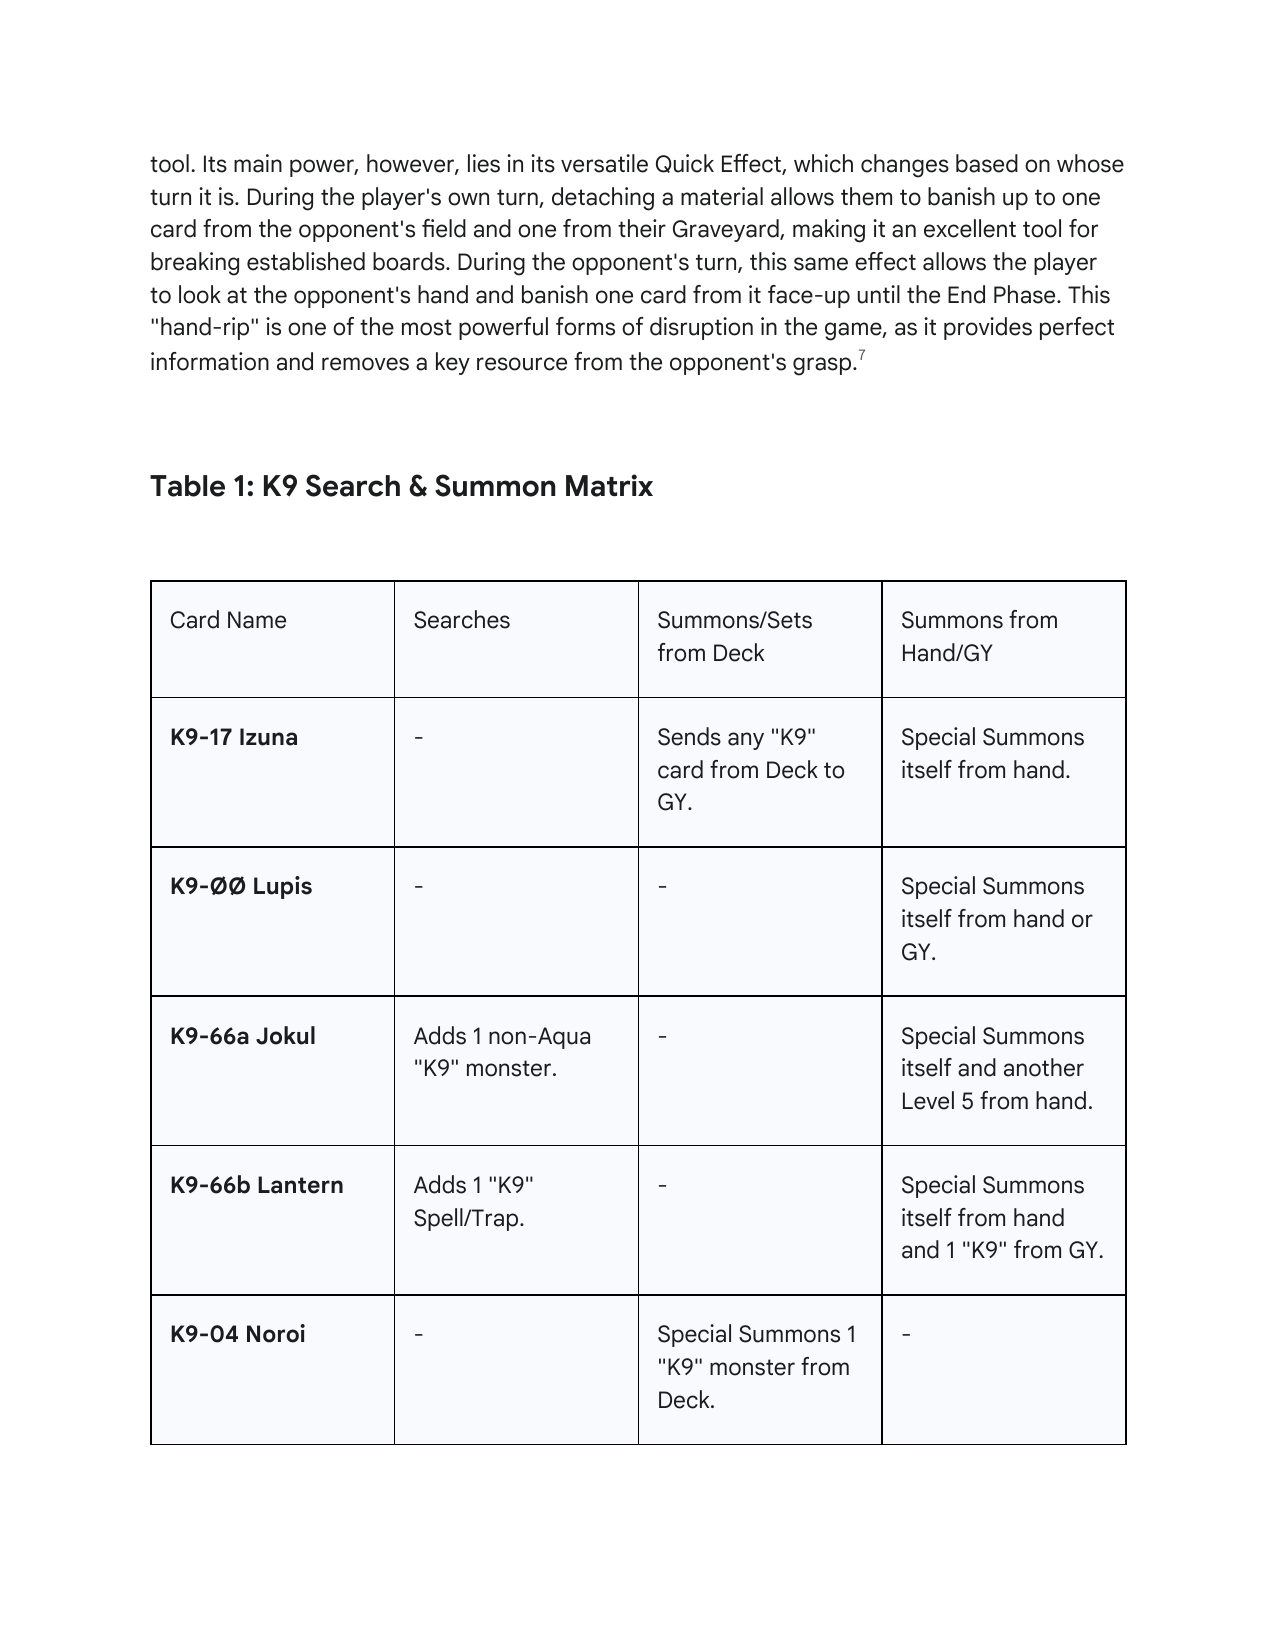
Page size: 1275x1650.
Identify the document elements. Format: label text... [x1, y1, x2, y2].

table_cell Special Summons itself from hand. [883, 698, 1125, 846]
table_header Summons from Hand/GY [883, 582, 1125, 697]
table_cell Special Summons itself from hand and 1 "K9" from GY. [883, 1146, 1125, 1294]
table_cell K9-04 Noroi [152, 1296, 394, 1443]
table_cell K9-17 Izuna [152, 698, 394, 846]
table_cell K9-66a Jokul [152, 997, 394, 1145]
table_cell - [639, 848, 881, 995]
table_cell Adds 1 "K9" Spell/Trap. [395, 1146, 638, 1294]
table_cell K9-66b Lantern [152, 1146, 394, 1294]
table_cell K9-ØØ Lupis [152, 848, 394, 995]
table_header Card Name [152, 582, 394, 697]
table_cell Special Summons itself and another Level 5 from hand. [883, 997, 1125, 1145]
table_cell - [639, 997, 881, 1145]
table_header Summons/Sets from Deck [639, 582, 881, 697]
table_cell - [395, 698, 638, 846]
table_cell - [639, 1146, 881, 1294]
table_cell Adds 1 non-Aqua "K9" monster. [395, 997, 638, 1145]
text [150, 150, 1125, 378]
table_cell Special Summons itself from hand or GY. [883, 848, 1125, 995]
table_cell - [395, 848, 638, 995]
table_cell - [883, 1296, 1125, 1443]
table_cell - [395, 1296, 638, 1443]
table_cell Special Summons 1 "K9" monster from Deck. [639, 1296, 881, 1443]
subtitle Table 1: K9 Search & Summon Matrix [150, 468, 1125, 505]
table_header Searches [395, 582, 638, 697]
table_cell Sends any "K9" card from Deck to GY. [639, 698, 881, 846]
